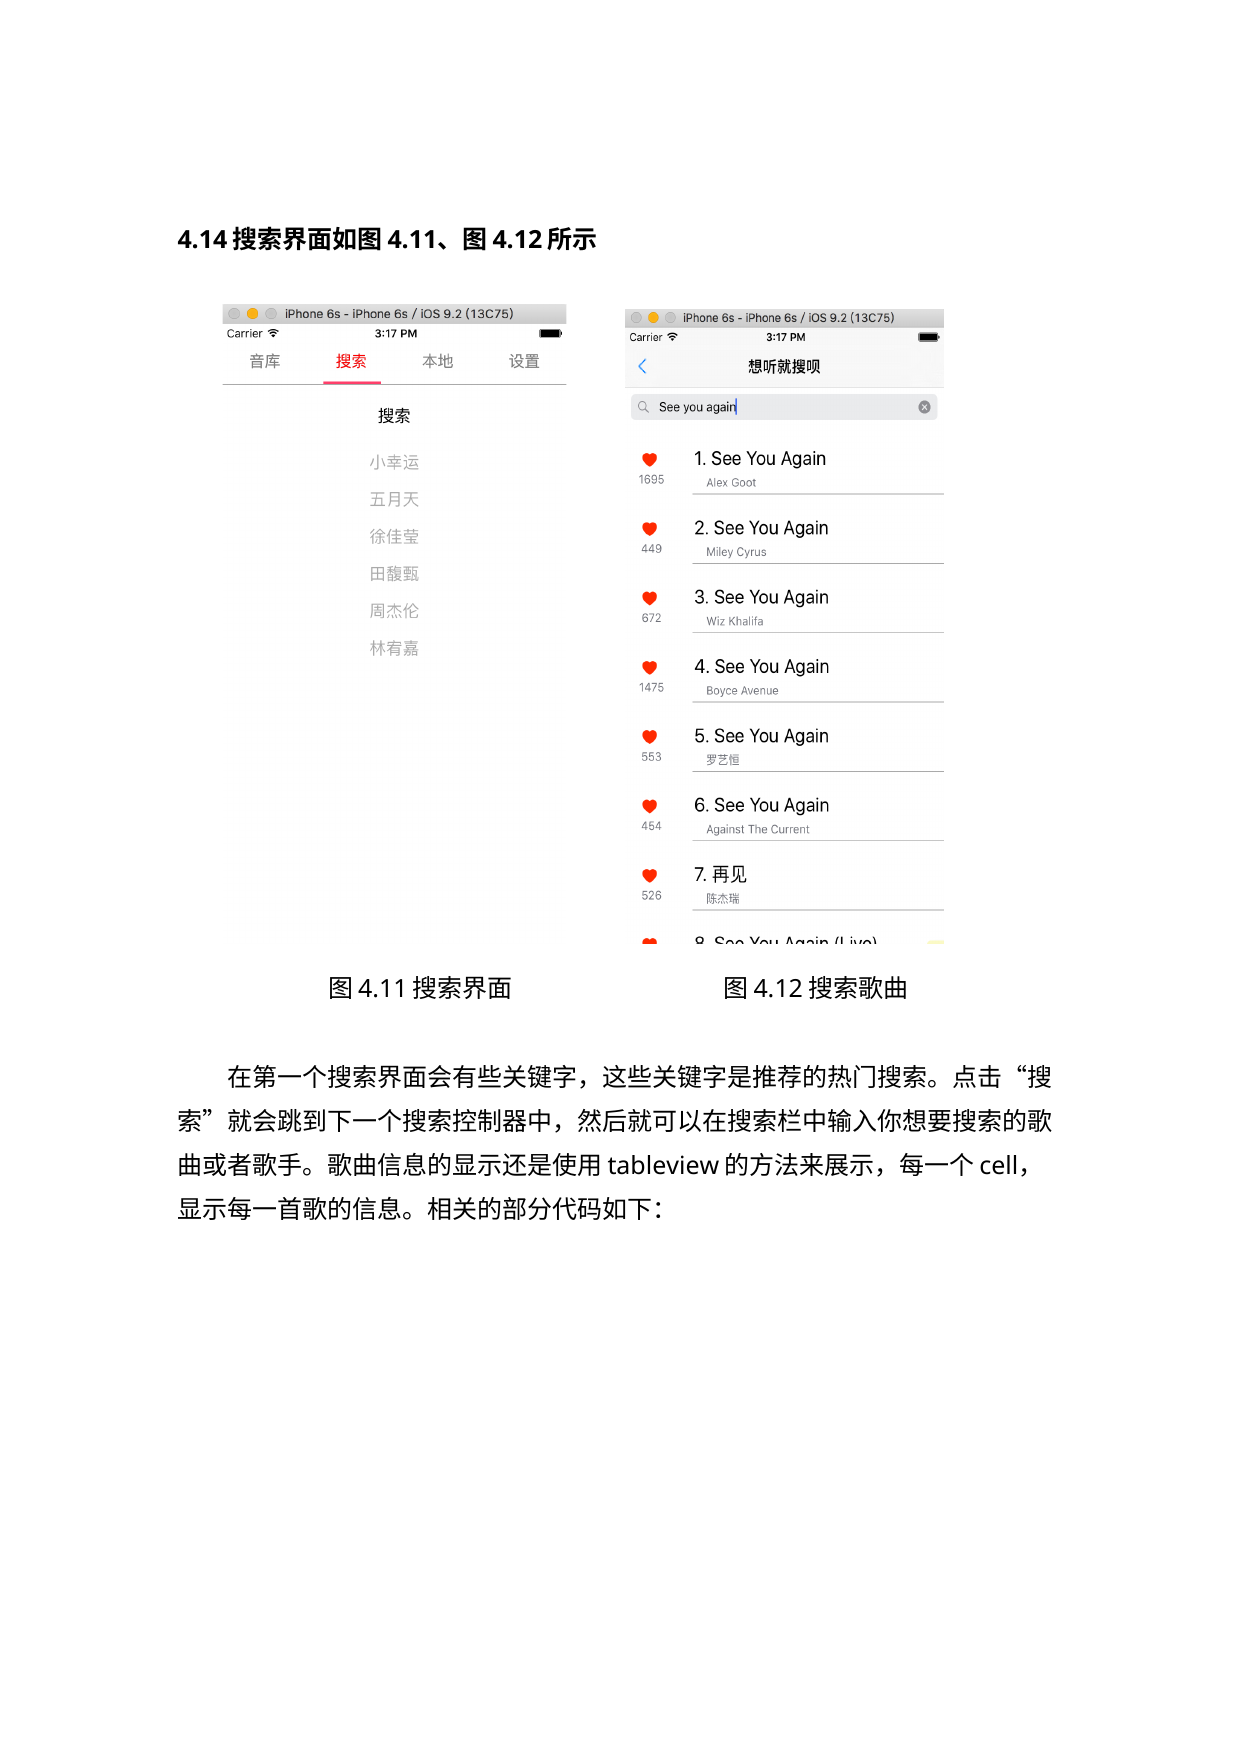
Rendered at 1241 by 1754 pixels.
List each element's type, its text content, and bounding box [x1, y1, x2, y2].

text 图4.11搜索界面 图4.12搜索歌曲 [177, 965, 1053, 1009]
picture [625, 309, 944, 944]
text 在第一个搜索界面会有些关键字，这些关键字是推荐的热门搜索。点击“搜索”就会跳到下一个搜索控制器中，然后就可以在搜索栏中输入你想要搜索的歌曲或者歌手。歌曲信息的显示还是使用tableview的方法来展示，每一个cell，显示每一首歌的信息。相关的部分代码如下： [177, 1053, 1053, 1229]
picture [222, 304, 567, 944]
text 4.14搜索界面如图4.11、图4.12所示 [177, 216, 1053, 260]
